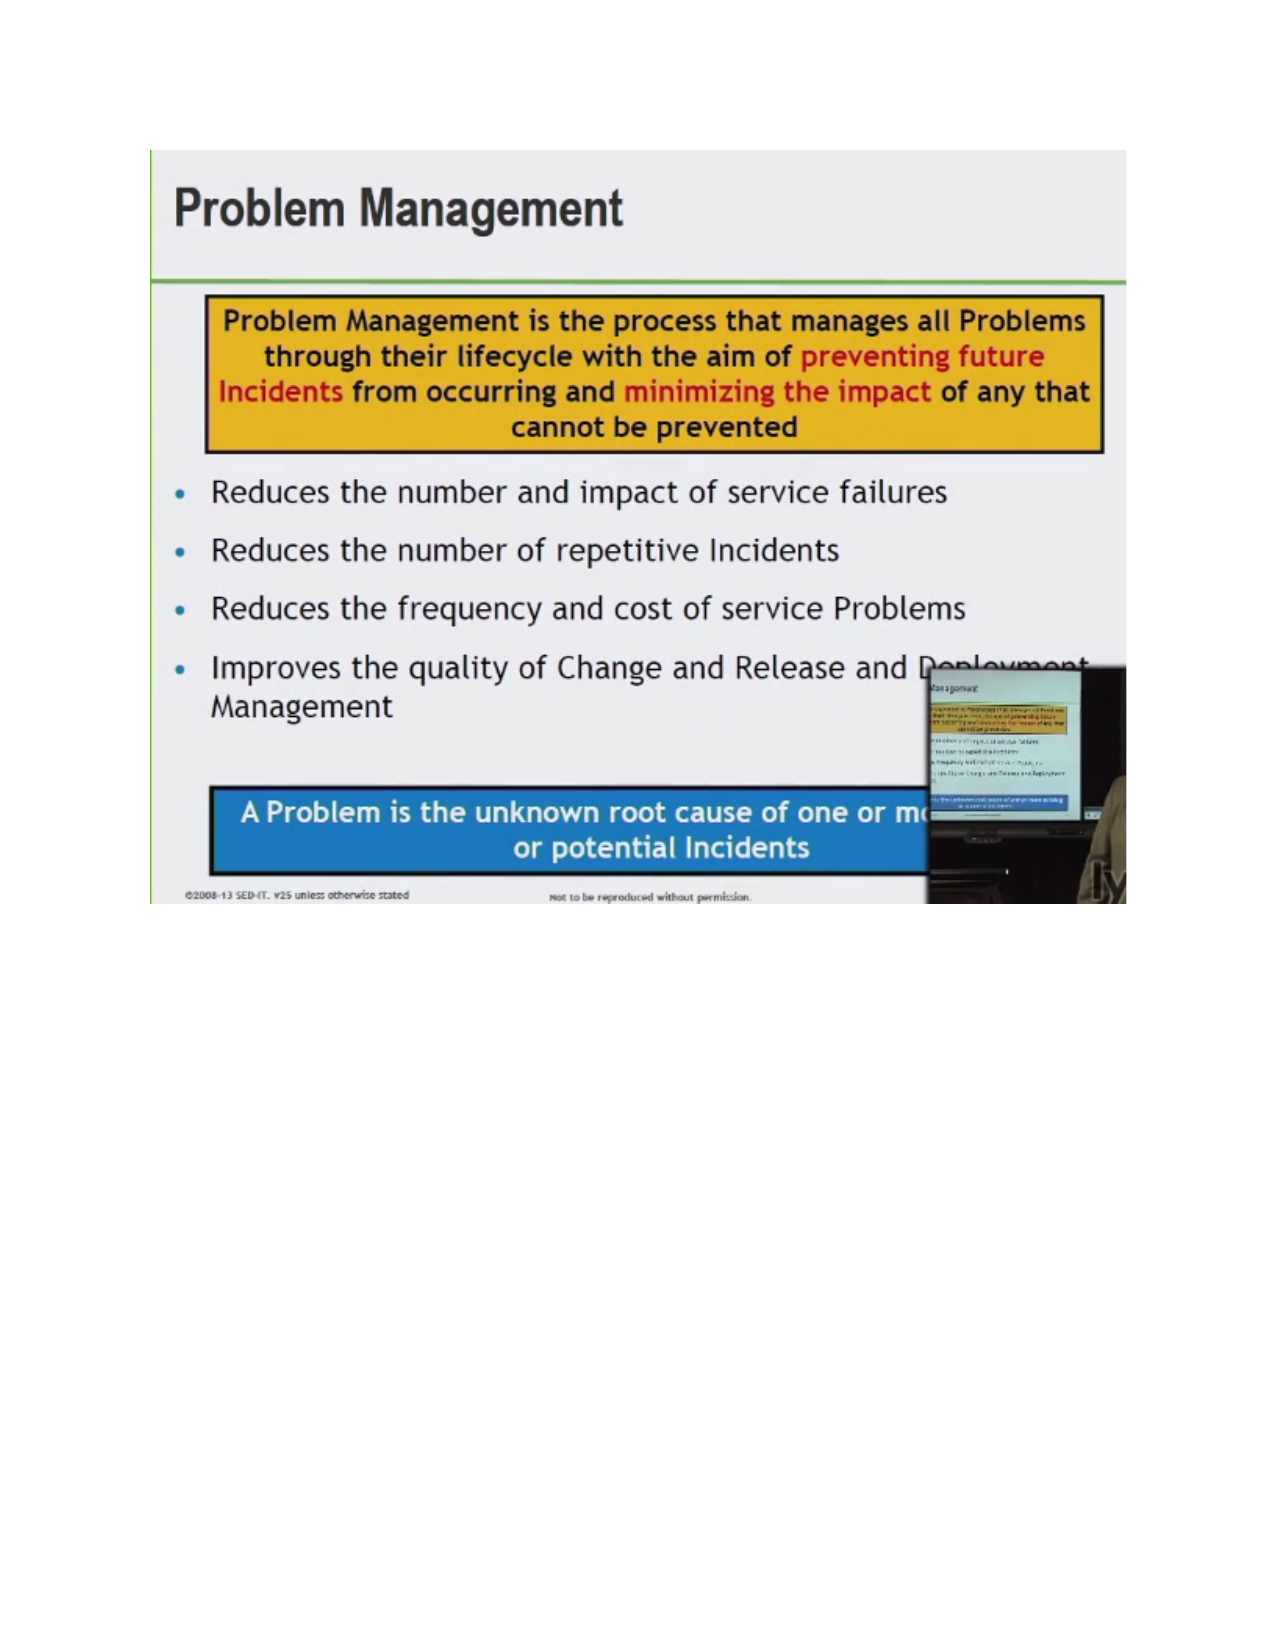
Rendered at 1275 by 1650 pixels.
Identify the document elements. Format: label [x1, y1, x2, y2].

picture [150, 150, 1127, 904]
